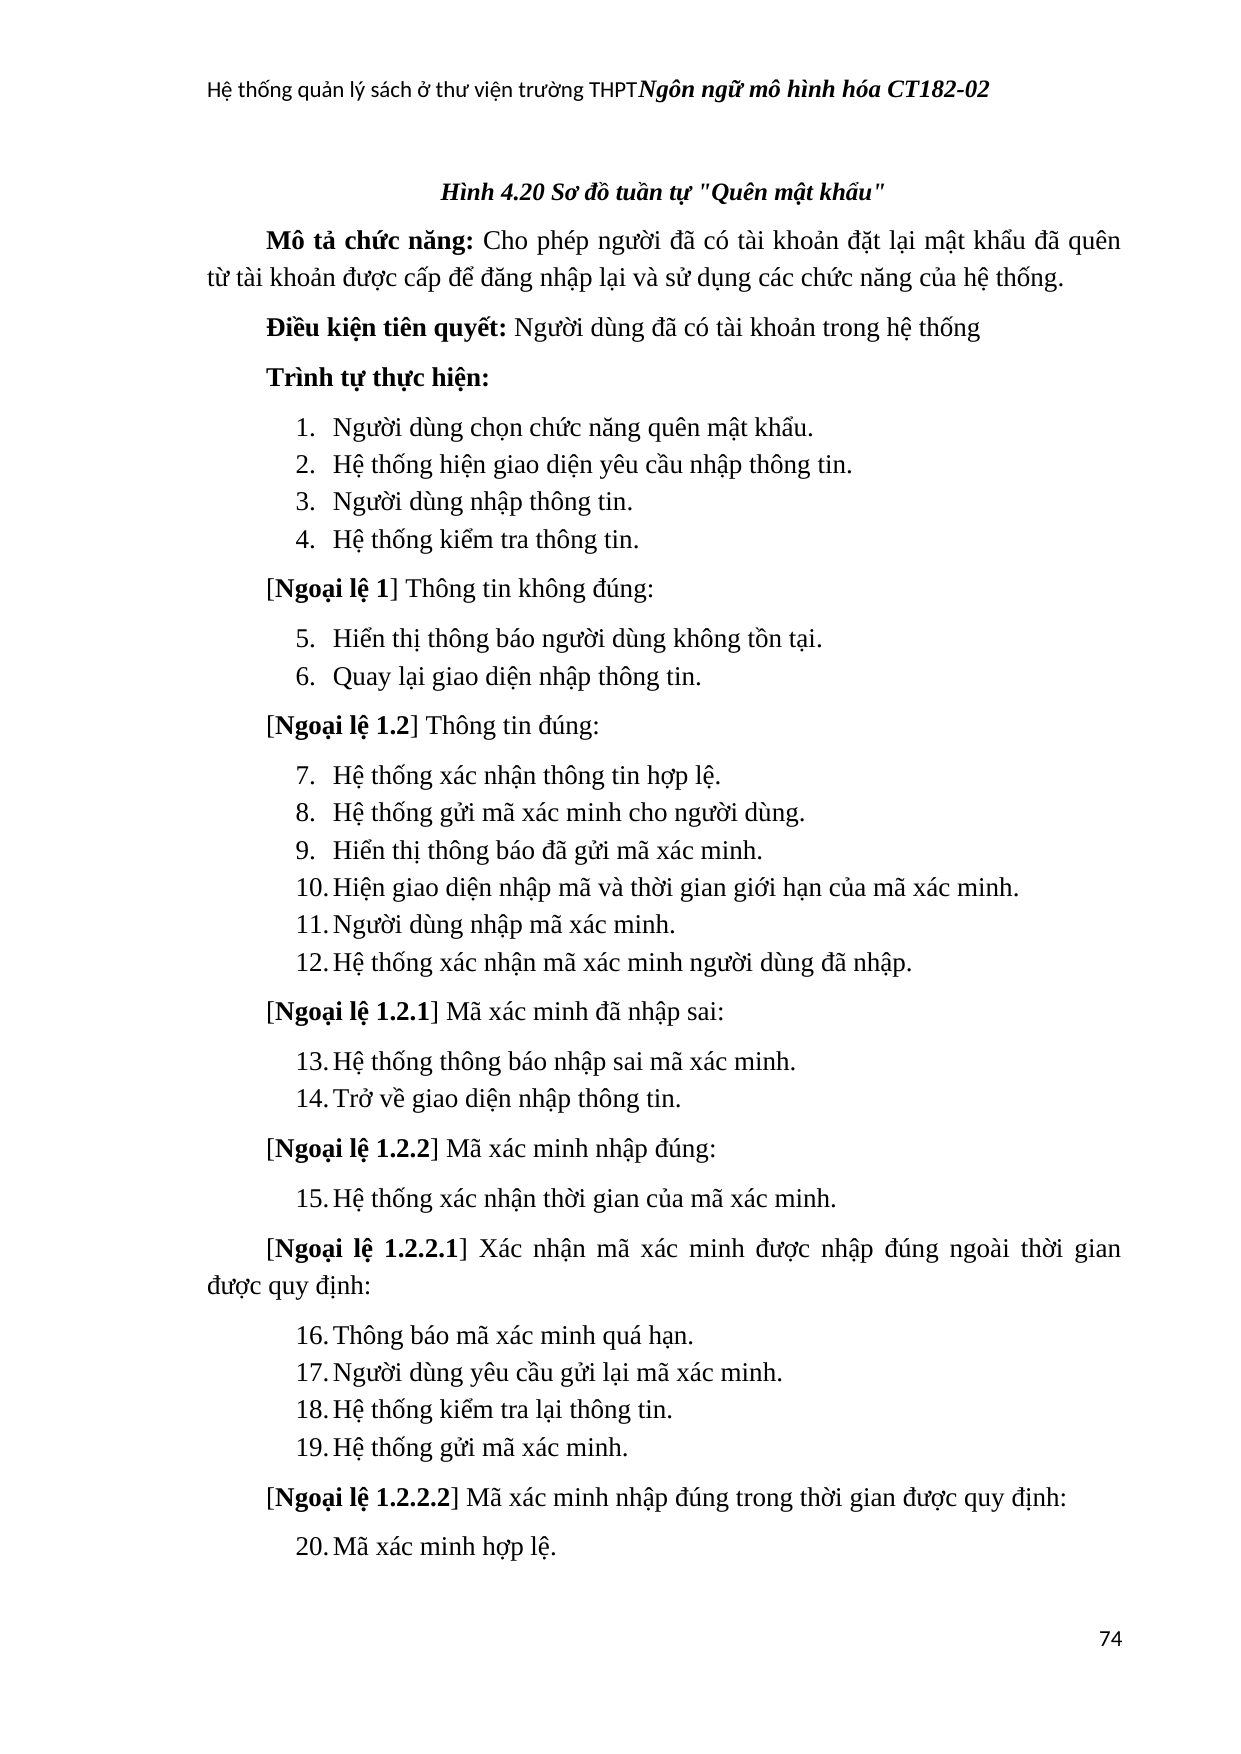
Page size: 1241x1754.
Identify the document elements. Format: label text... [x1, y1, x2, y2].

text [Ngoại lệ 1] Thông tin không đúng: [207, 572, 1122, 604]
list Trở về giao diện nhập thông tin. [295, 1082, 1122, 1114]
list Thông báo mã xác minh quá hạn. [295, 1319, 1122, 1350]
list Quay lại giao diện nhập thông tin. [295, 659, 1122, 691]
text [Ngoại lệ 1.2.2.1] Xác nhận mã xác minh được nhập đúng ngoài thời gian được quy định: [207, 1232, 1122, 1300]
list Hệ thống xác nhận mã xác minh người dùng đã nhập. [295, 946, 1122, 977]
list Người dùng chọn chức năng quên mật khẩu. [295, 411, 1122, 442]
list Hiện giao diện nhập mã và thời gian giới hạn của mã xác minh. [295, 871, 1122, 902]
list Hệ thống kiểm tra thông tin. [295, 523, 1122, 554]
list Hiển thị thông báo người dùng không tồn tại. [295, 622, 1122, 653]
list Người dùng yêu cầu gửi lại mã xác minh. [295, 1356, 1122, 1387]
list Hệ thống hiện giao diện yêu cầu nhập thông tin. [295, 448, 1122, 479]
list Mã xác minh hợp lệ. [295, 1530, 1122, 1562]
list Hiển thị thông báo đã gửi mã xác minh. [295, 834, 1122, 865]
list Người dùng nhập mã xác minh. [295, 908, 1122, 939]
list Hệ thống xác nhận thời gian của mã xác minh. [295, 1182, 1122, 1213]
text Mô tả chức năng: Cho phép người đã có tài khoản đặt lại mật khẩu đã quên từ tài khoản được cấp để đăng nhập lại và sử dụng các chức năng của hệ thống. [207, 224, 1122, 293]
list Người dùng nhập thông tin. [295, 485, 1122, 517]
list Hệ thống thông báo nhập sai mã xác minh. [295, 1045, 1122, 1076]
list Hệ thống xác nhận thông tin hợp lệ. [295, 759, 1122, 790]
text Trình tự thực hiện: [207, 361, 1122, 392]
text Điều kiện tiên quyết: Người dùng đã có tài khoản trong hệ thống [207, 311, 1122, 342]
text [Ngoại lệ 1.2.1] Mã xác minh đã nhập sai: [207, 995, 1122, 1027]
list Hệ thống gửi mã xác minh cho người dùng. [295, 796, 1122, 828]
text [Ngoại lệ 1.2.2] Mã xác minh nhập đúng: [207, 1132, 1122, 1163]
text [Ngoại lệ 1.2] Thông tin đúng: [207, 709, 1122, 741]
list Hệ thống kiểm tra lại thông tin. [295, 1393, 1122, 1425]
text [Ngoại lệ 1.2.2.2] Mã xác minh nhập đúng trong thời gian được quy định: [207, 1481, 1122, 1512]
list Hệ thống gửi mã xác minh. [295, 1431, 1122, 1462]
